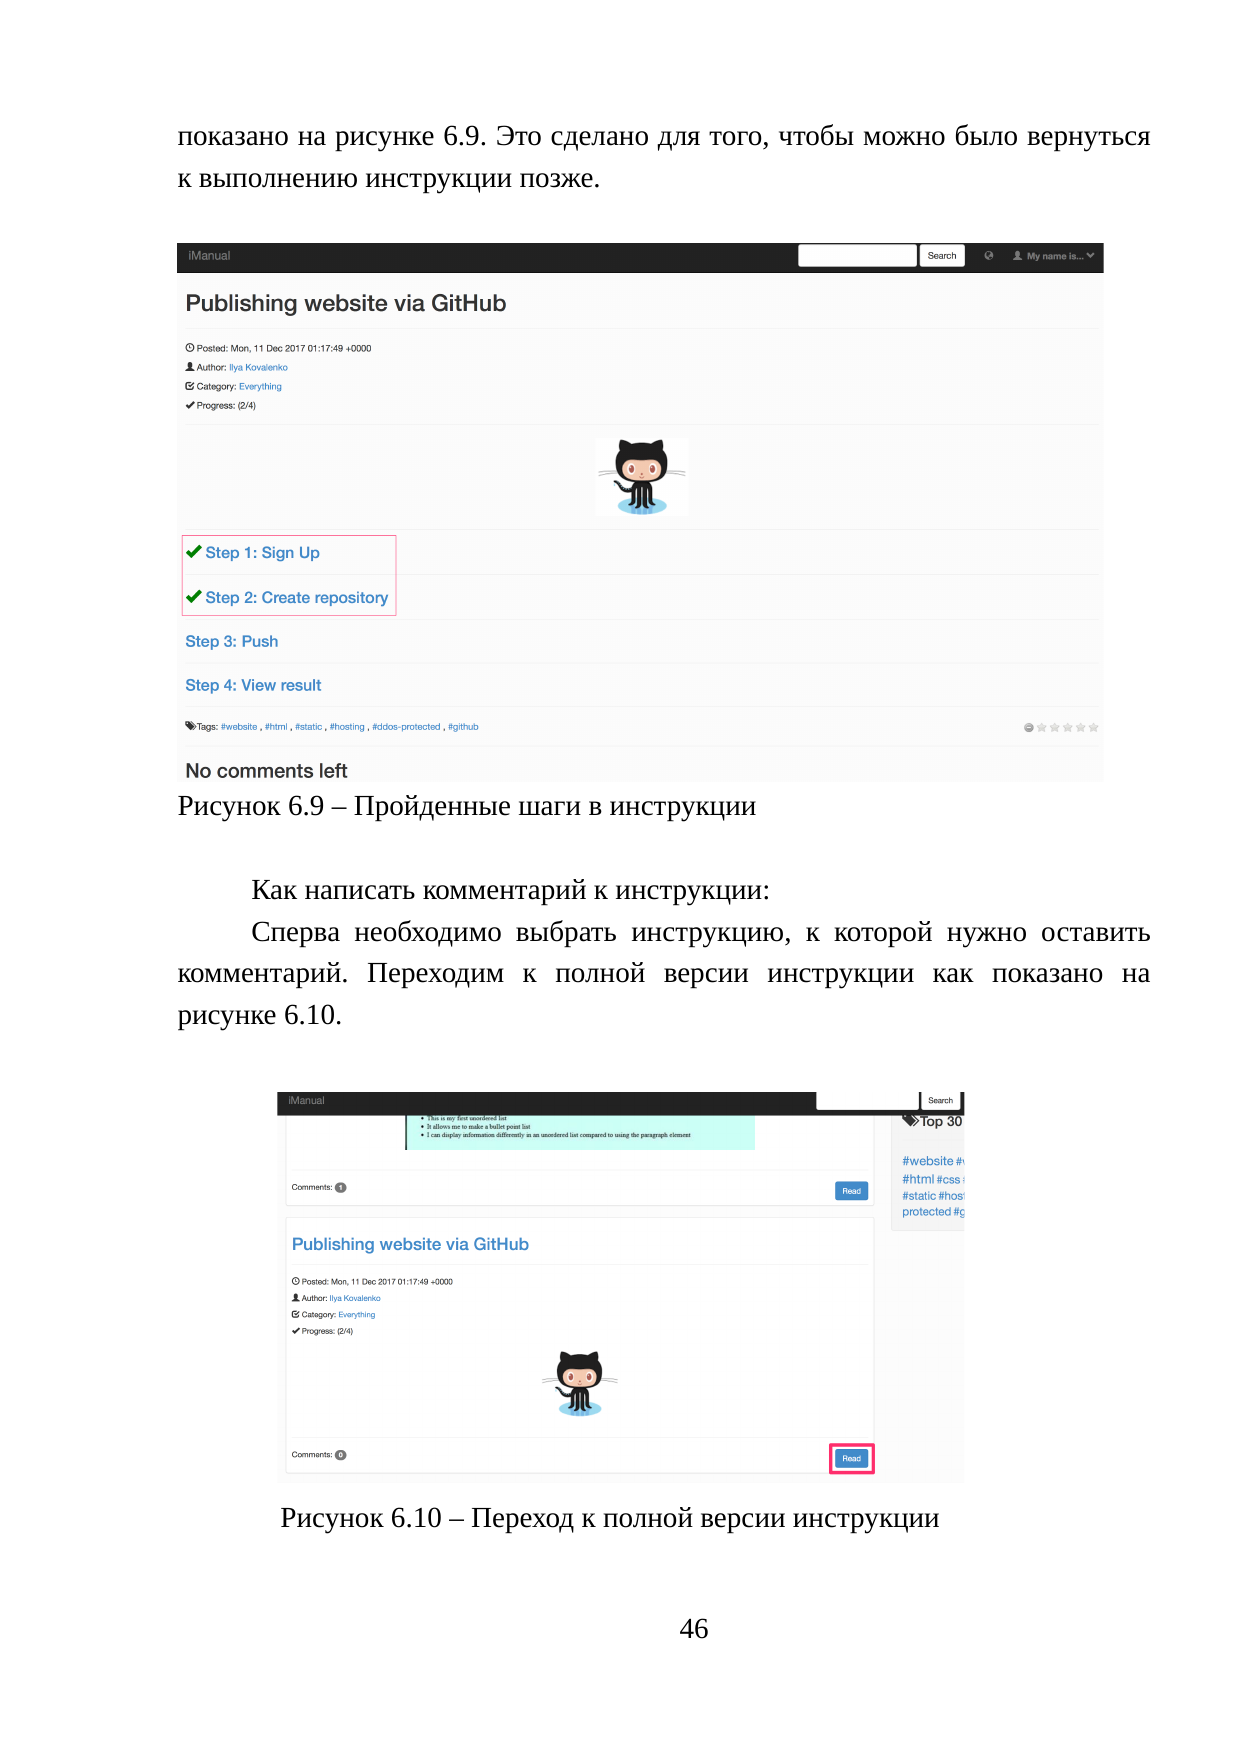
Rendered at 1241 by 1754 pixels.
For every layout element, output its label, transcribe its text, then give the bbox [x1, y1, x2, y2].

text Рисунок 6.10 – Переход к полной версии инструкции [177, 1500, 1152, 1533]
text Как написать комментарий к инструкции: [177, 872, 1152, 905]
picture [277, 1092, 965, 1483]
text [177, 118, 1152, 193]
text Сперва необходимо выбрать инструкцию, к которой нужно оставить комментарий. Переходим к полной версии инструкции как показано на рисунке 6.10. [177, 914, 1152, 1031]
text Рисунок 6.9 – Пройденные шаги в инструкции [177, 788, 1152, 822]
picture [177, 243, 1104, 782]
